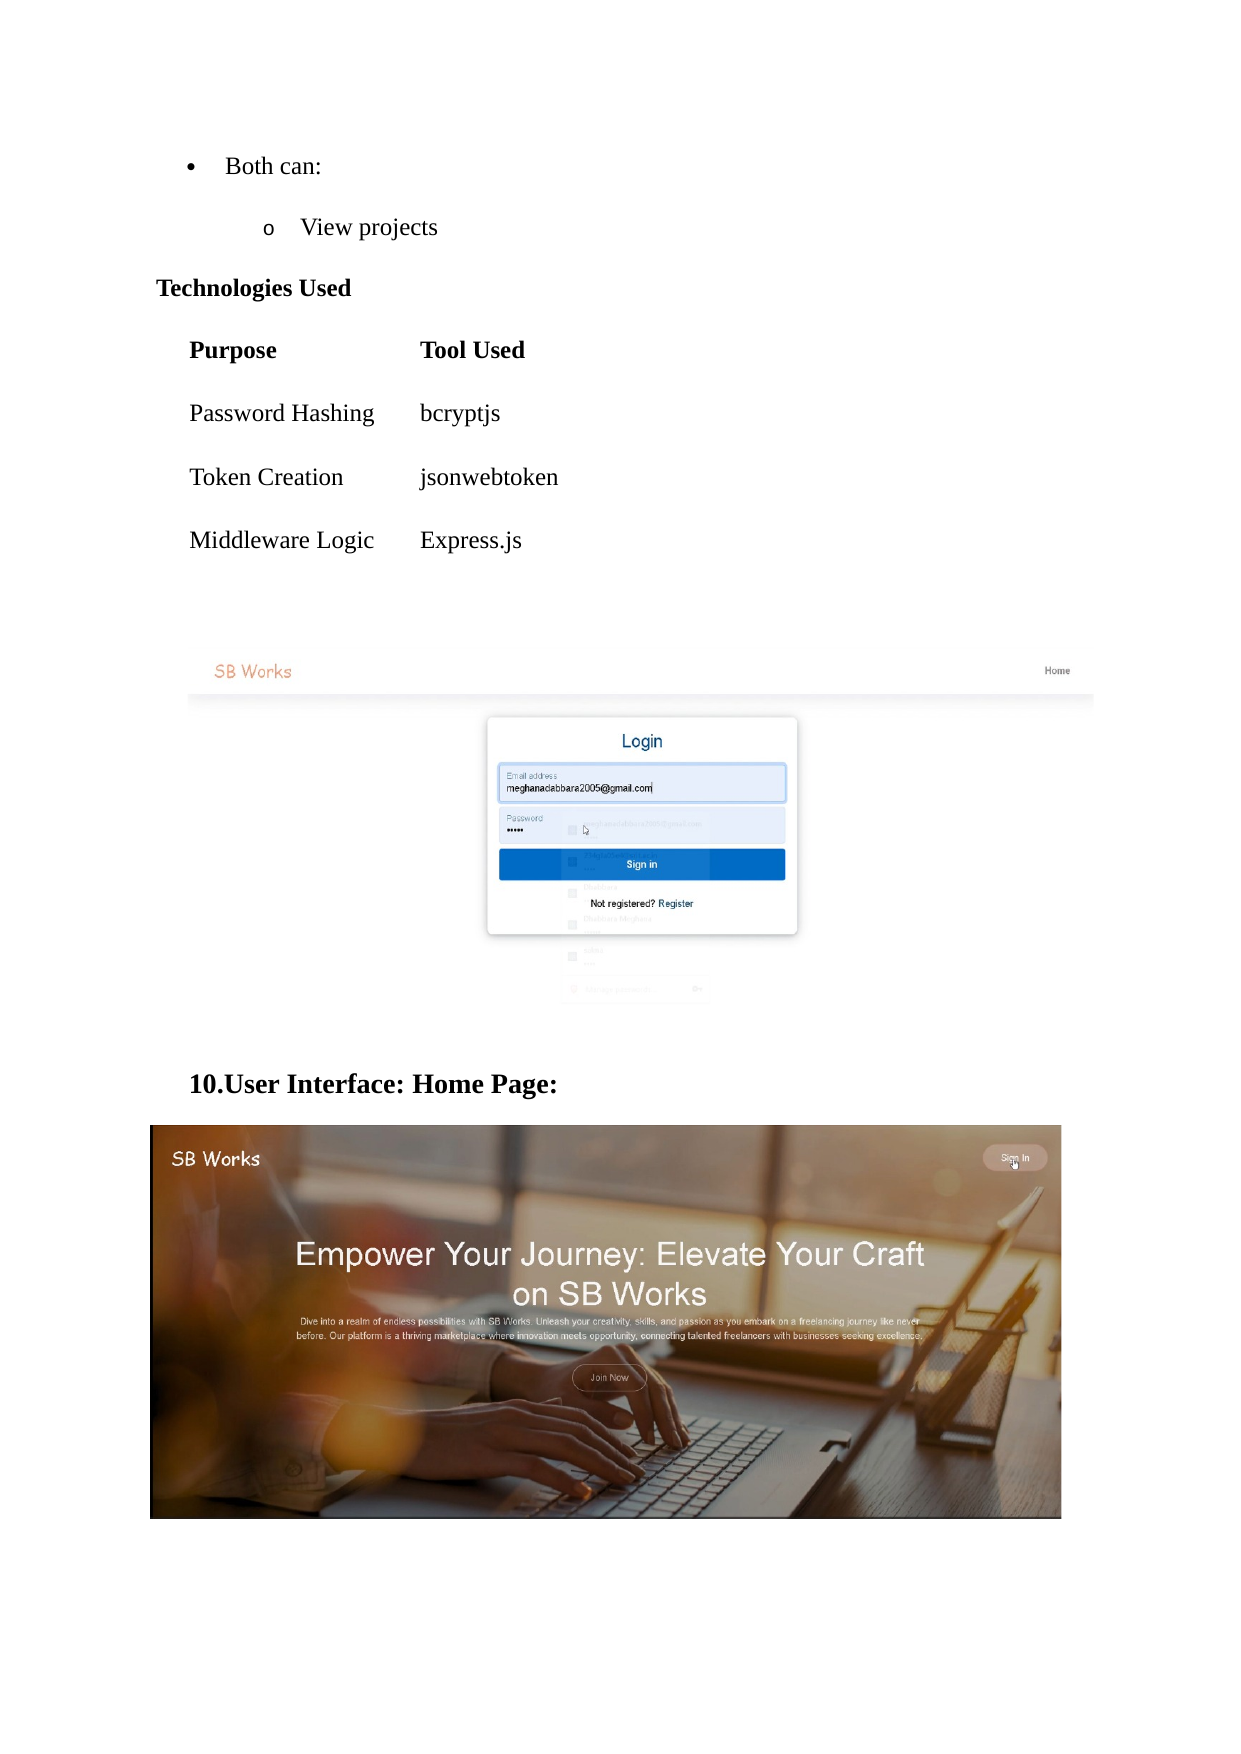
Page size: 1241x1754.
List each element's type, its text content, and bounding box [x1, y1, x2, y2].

table_cell Middleware Logic [150, 524, 381, 587]
text 10.User Interface: Home Page: [187, 1065, 1061, 1100]
table_cell Express.js [381, 524, 565, 587]
picture [150, 1125, 1062, 1519]
table_header Purpose [150, 333, 381, 397]
table_cell jsonwebtoken [381, 460, 565, 524]
list View projects [262, 212, 1061, 241]
picture [187, 647, 1094, 1065]
table_cell Token Creation [150, 460, 381, 524]
table_cell bcryptjs [381, 397, 565, 460]
text Technologies Used [150, 273, 1061, 302]
list Both can: [187, 151, 1061, 180]
table_cell Password Hashing [150, 397, 381, 460]
table_header Tool Used [381, 333, 565, 397]
